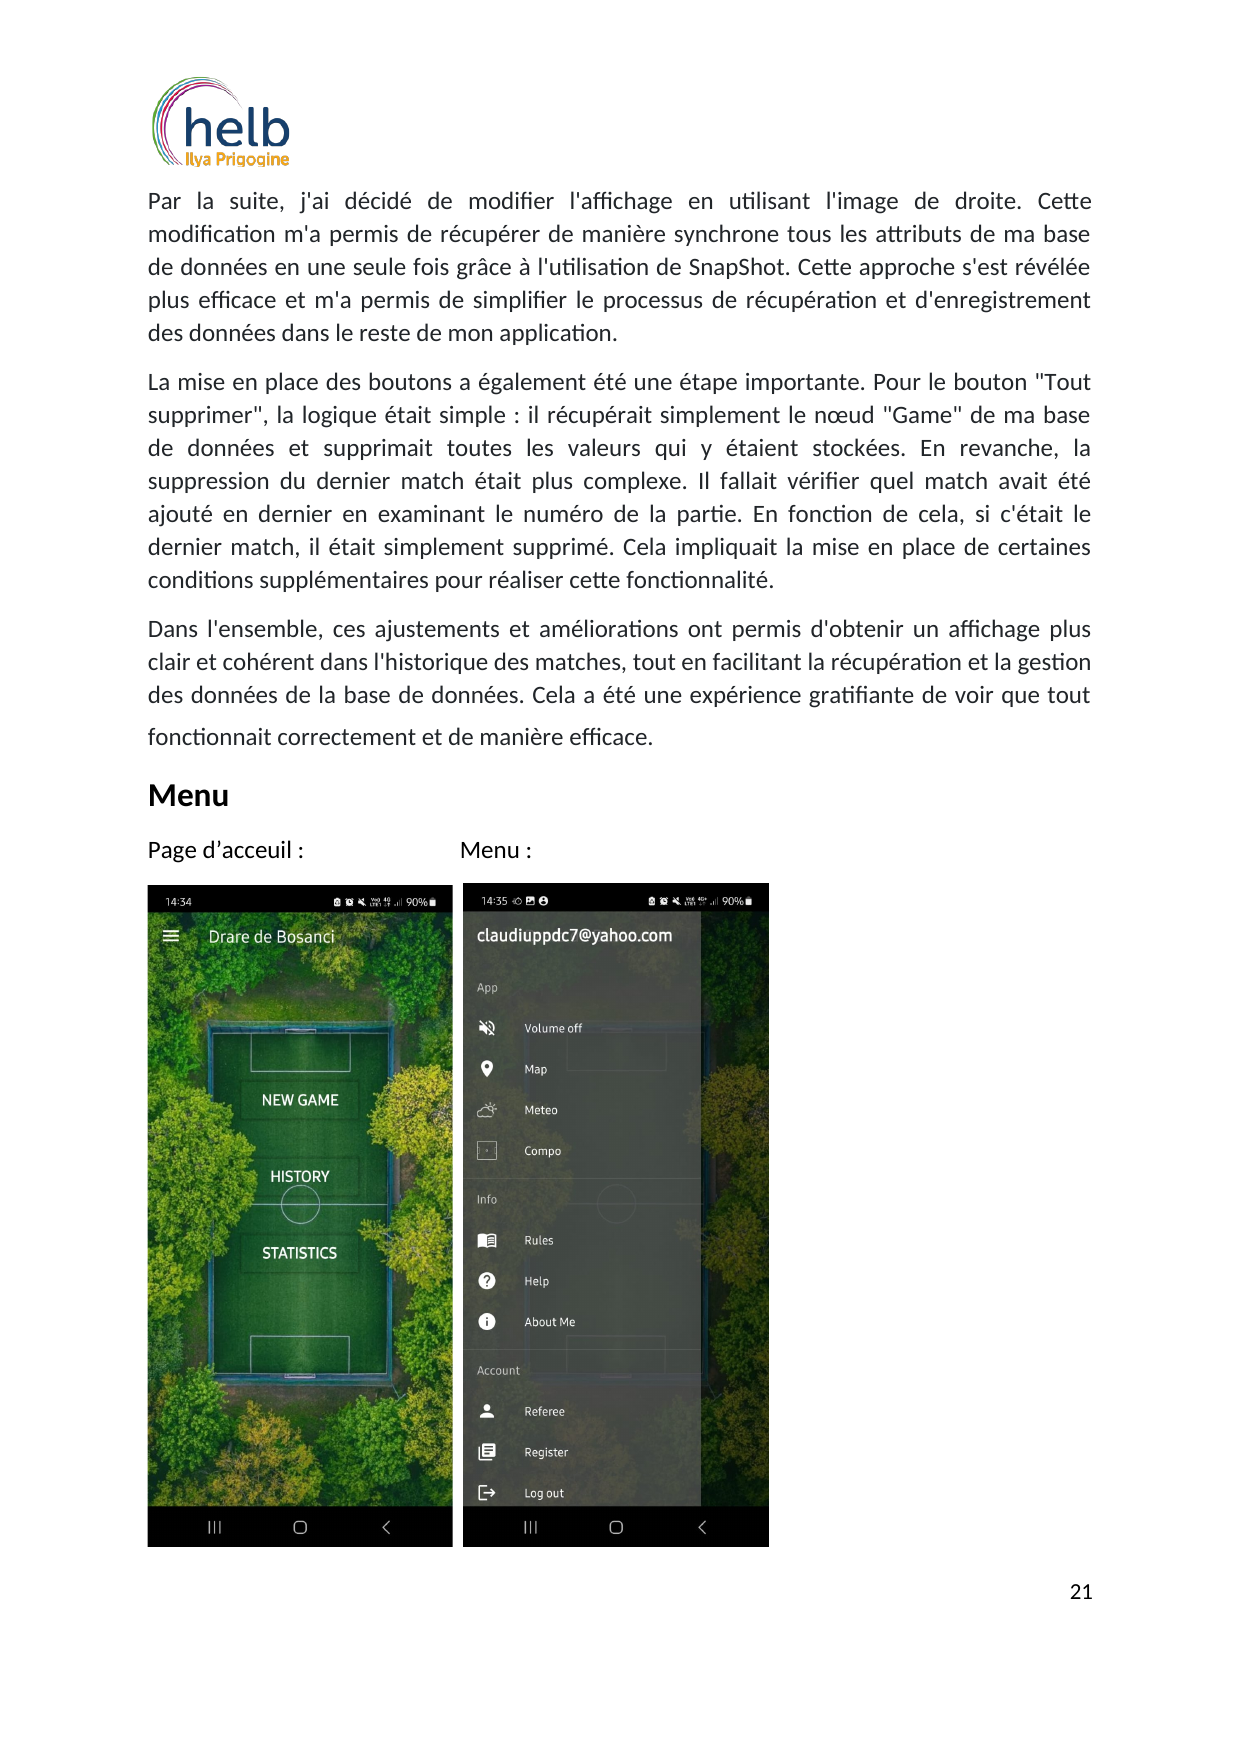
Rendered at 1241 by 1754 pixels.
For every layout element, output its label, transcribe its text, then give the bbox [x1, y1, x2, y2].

text Par la suite, j'ai décidé de modifier l'affichage en utilisant l'image de droite. Cette modification m'a permis de récupérer de manière synchrone tous les attributs de ma base de données en une seule fois grâce à l'utilisation de SnapShot. Cette approche s'est révélée plus efficace et m'a permis de simplifier le processus de récupération et d'enregistrement des données dans le reste de mon application. [148, 314, 1093, 347]
picture [463, 883, 769, 1547]
picture [147, 73, 296, 167]
text Dans l'ensemble, ces ajustements et améliorations ont permis d'obtenir un affichage plus clair et cohérent dans l'historique des matches, tout en facilitant la récupération et la gestion des données de la base de données. Cela a été une expérience gratifiante de voir que tout fonctionnait correctement et de manière efficace. [148, 710, 1093, 754]
picture [147, 885, 453, 1547]
text Page d’acceuil : Menu : [148, 834, 1093, 865]
text Menu [148, 773, 1093, 814]
